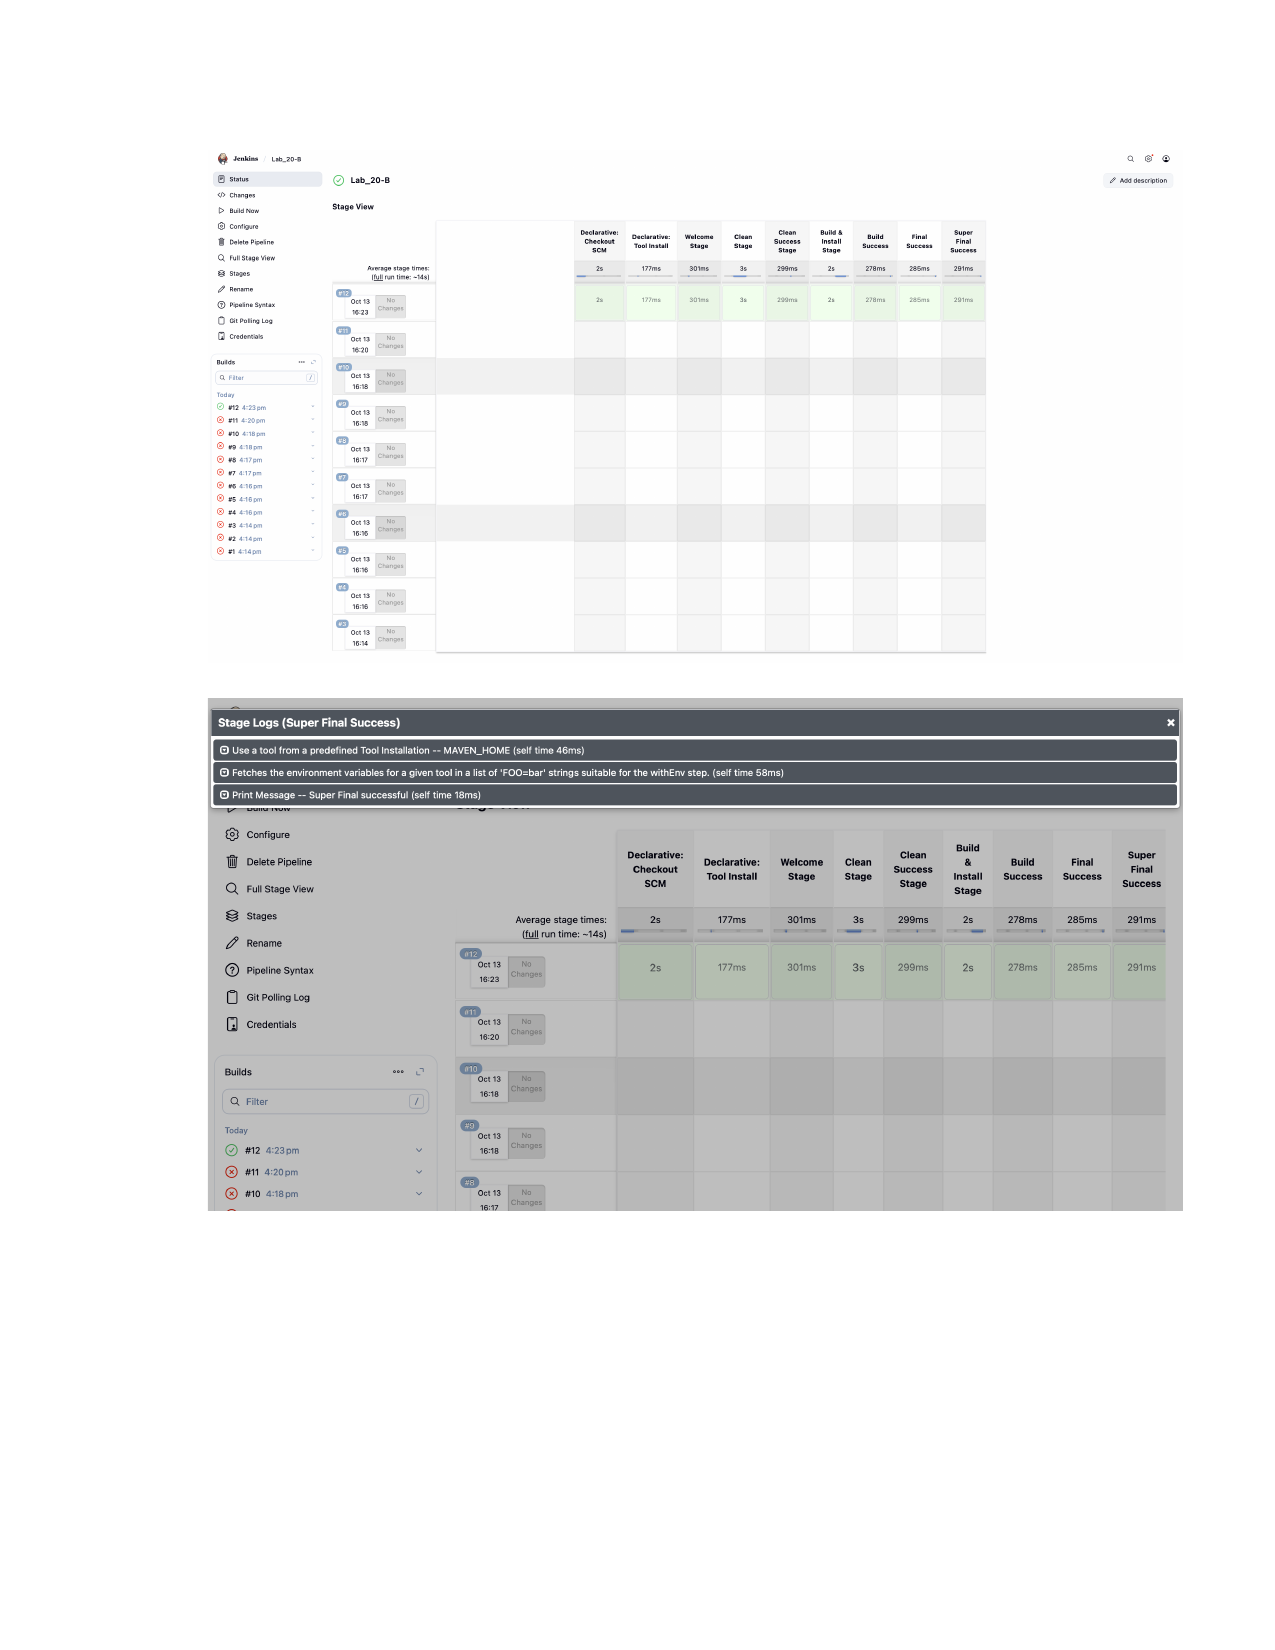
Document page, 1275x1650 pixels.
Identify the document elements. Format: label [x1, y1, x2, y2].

picture [207, 698, 1183, 1211]
picture [207, 150, 1183, 663]
